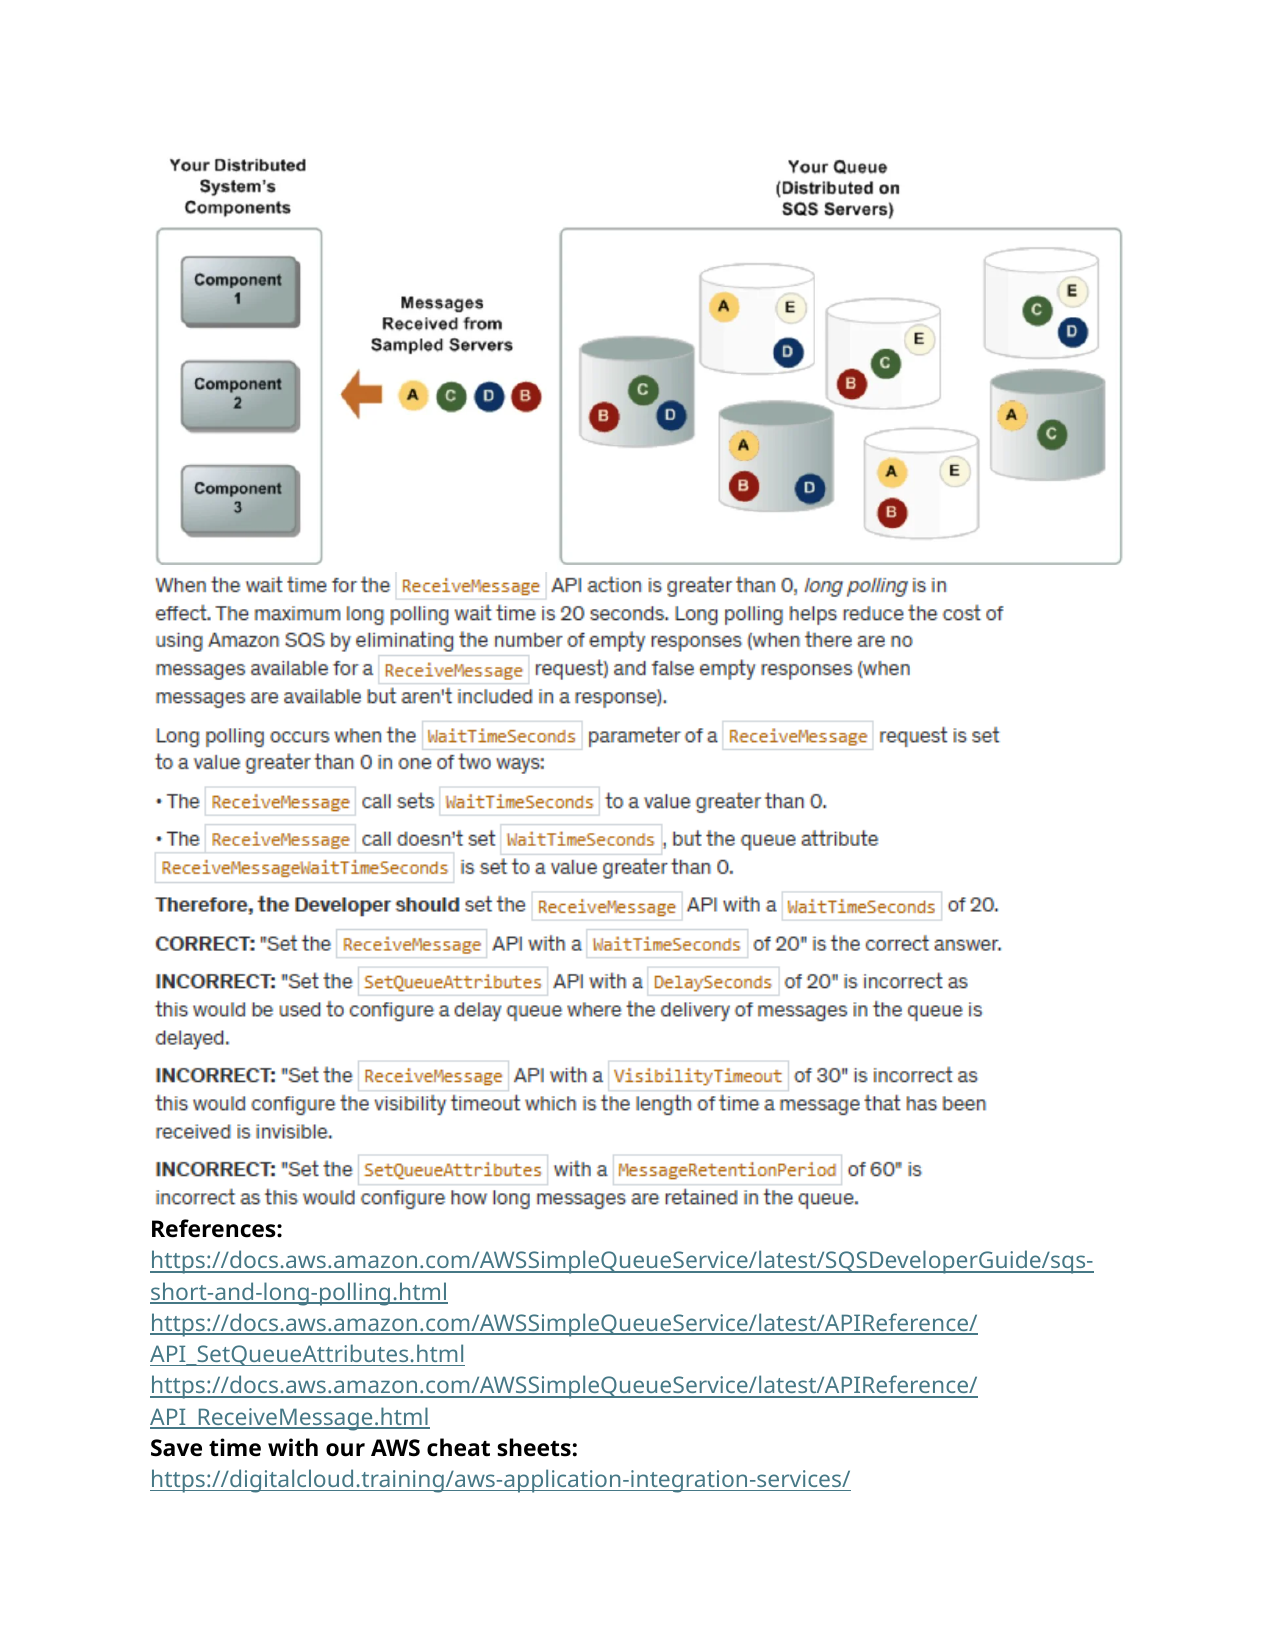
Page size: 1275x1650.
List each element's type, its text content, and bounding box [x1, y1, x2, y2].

text https://docs.aws.amazon.com/AWSSimpleQueueService/latest/APIReference/API_ReceiveMessage.html [150, 1369, 1125, 1432]
text https://docs.aws.amazon.com/AWSSimpleQueueService/latest/APIReference/API_SetQueueAttributes.html [150, 1307, 1125, 1369]
text References: [150, 1213, 1125, 1244]
picture [150, 150, 1125, 1214]
text Save time with our AWS cheat sheets: [150, 1432, 1125, 1463]
text https://digitalcloud.training/aws-application-integration-services/ [150, 1463, 1125, 1494]
text https://docs.aws.amazon.com/AWSSimpleQueueService/latest/SQSDeveloperGuide/sqs-short-and-long-polling.html [150, 1244, 1125, 1307]
